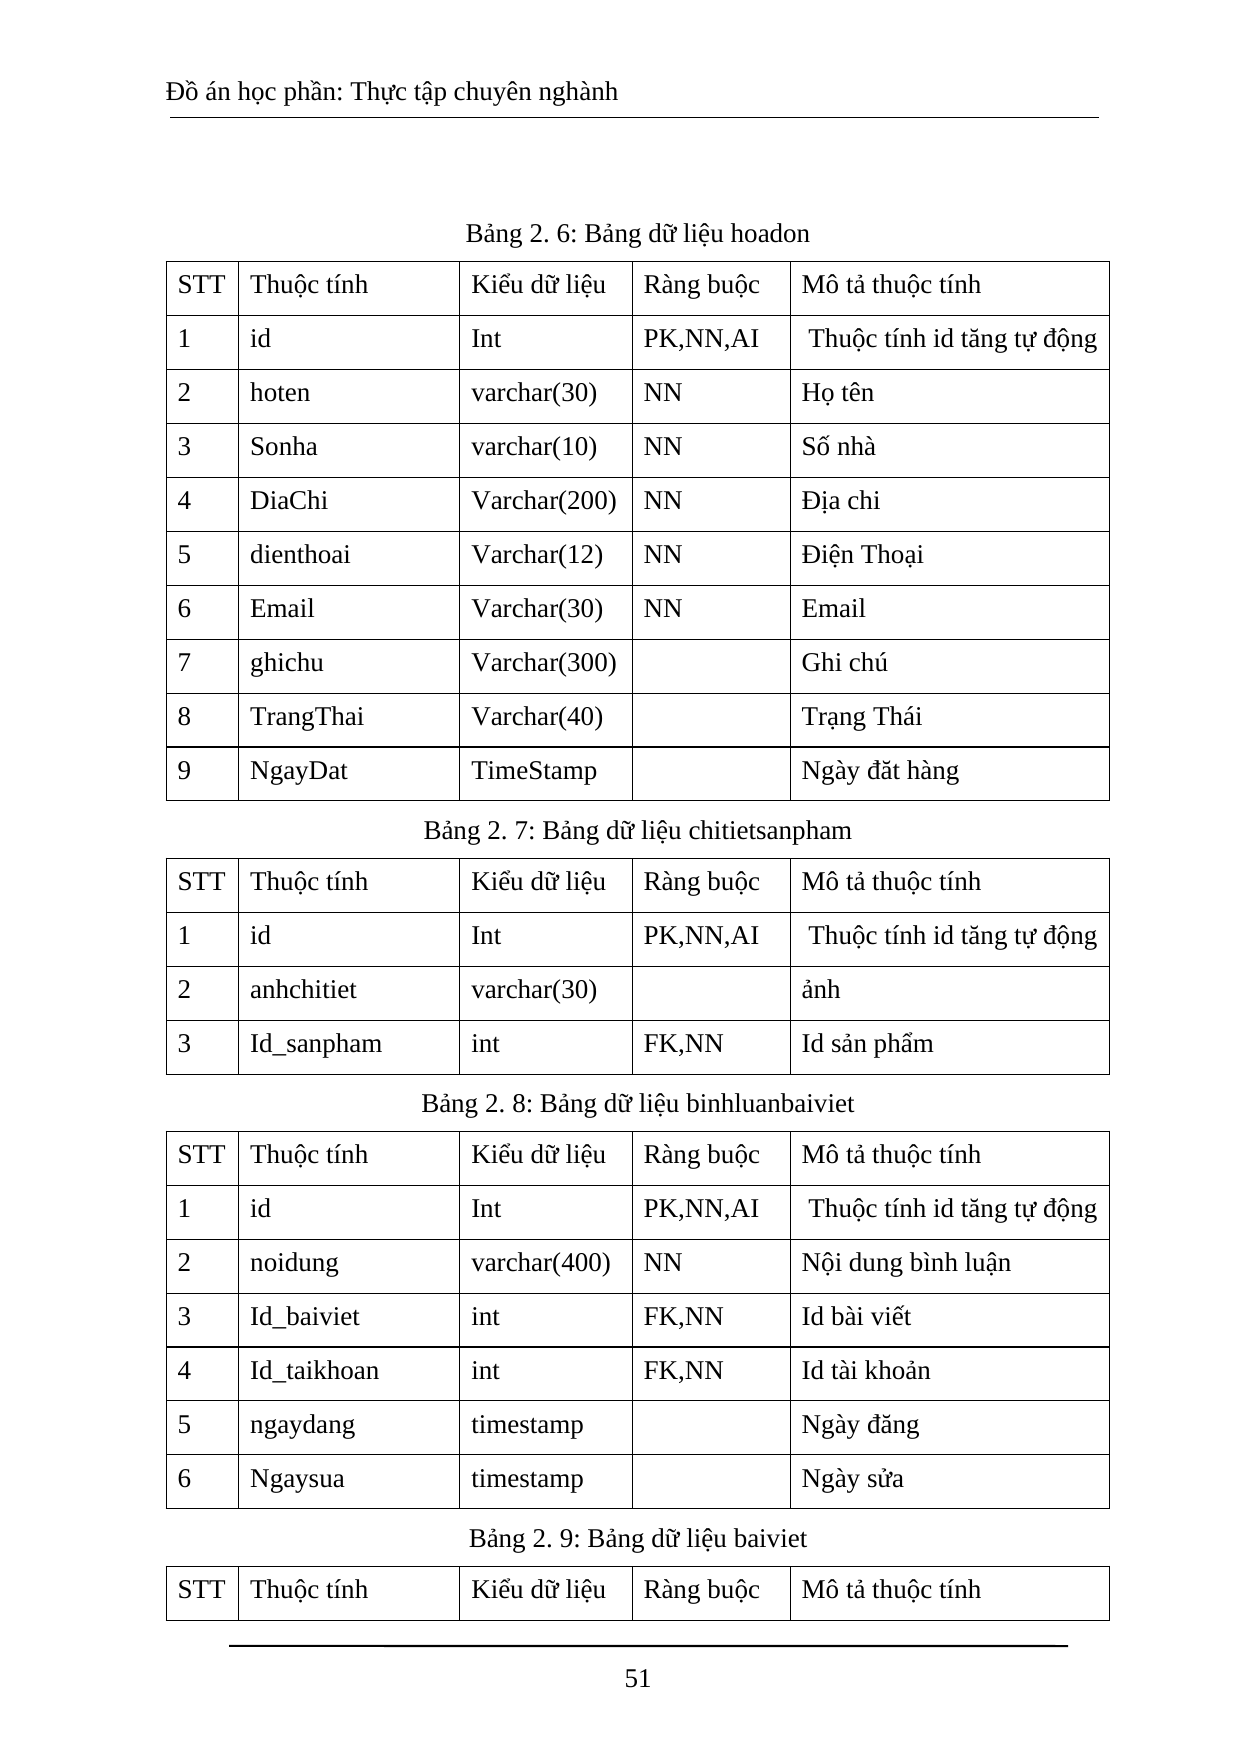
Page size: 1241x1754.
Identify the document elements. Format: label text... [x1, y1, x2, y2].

table_cell 2 [167, 370, 238, 423]
table_cell NN [633, 478, 790, 531]
table_cell Varchar(300) [460, 640, 632, 692]
table_cell 2 [167, 967, 238, 1019]
table_cell 6 [167, 586, 238, 638]
table_header Ràng buộc [633, 1567, 790, 1619]
table_cell NN [633, 586, 790, 638]
table_cell id [239, 1186, 459, 1238]
table_cell 9 [167, 748, 238, 800]
table_header Mô tả thuộc tính [791, 859, 1109, 912]
table_cell 1 [167, 1186, 238, 1238]
table_cell 8 [167, 694, 238, 746]
table_cell Varchar(30) [460, 586, 632, 638]
table_header Ràng buộc [633, 859, 790, 912]
table_header STT [167, 859, 238, 912]
table_cell 4 [167, 478, 238, 531]
table_cell FK,NN [633, 1294, 790, 1346]
table_cell 2 [167, 1240, 238, 1292]
table_header Mô tả thuộc tính [791, 1132, 1109, 1184]
table_cell Sonha [239, 424, 459, 477]
text Bảng 2. 9: Bảng dữ liệu baiviet [165, 1522, 1110, 1553]
table_cell varchar(400) [460, 1240, 632, 1292]
table_cell 4 [167, 1348, 238, 1400]
table_cell NgayDat [239, 748, 459, 800]
table_header Thuộc tính [239, 1567, 459, 1619]
table_header Thuộc tính [239, 262, 459, 315]
table_header STT [167, 1132, 238, 1184]
table_cell anhchitiet [239, 967, 459, 1019]
table_cell Varchar(40) [460, 694, 632, 746]
table_cell ảnh [791, 967, 1109, 1019]
table_cell Ngày sửa [791, 1455, 1109, 1508]
table_cell [633, 640, 790, 692]
table_cell timestamp [460, 1401, 632, 1454]
table_cell Int [460, 913, 632, 966]
table_cell NN [633, 1240, 790, 1292]
table_cell FK,NN [633, 1348, 790, 1400]
table_cell FK,NN [633, 1021, 790, 1073]
table_cell 6 [167, 1455, 238, 1508]
table_cell PK,NN,AI [633, 316, 790, 369]
table_cell [633, 694, 790, 746]
table_cell 5 [167, 1401, 238, 1454]
table_cell [633, 967, 790, 1019]
table_cell 5 [167, 532, 238, 584]
table_cell int [460, 1348, 632, 1400]
table_cell Thuộc tính id tăng tự động [791, 316, 1109, 369]
table_header Thuộc tính [239, 859, 459, 912]
table_cell dienthoai [239, 532, 459, 584]
table_cell Trạng Thái [791, 694, 1109, 746]
table_cell Email [791, 586, 1109, 638]
table_cell Varchar(200) [460, 478, 632, 531]
table_cell DiaChi [239, 478, 459, 531]
table_cell 3 [167, 1021, 238, 1073]
table_cell Id tài khoản [791, 1348, 1109, 1400]
table_cell int [460, 1294, 632, 1346]
table_cell Id_taikhoan [239, 1348, 459, 1400]
table_cell id [239, 316, 459, 369]
text Bảng 2. 7: Bảng dữ liệu chitietsanpham [165, 814, 1110, 845]
table_cell NN [633, 370, 790, 423]
table_header STT [167, 1567, 238, 1619]
table_cell noidung [239, 1240, 459, 1292]
text Bảng 2. 6: Bảng dữ liệu hoadon [165, 217, 1110, 248]
table_header Kiểu dữ liệu [460, 1132, 632, 1184]
table_cell 1 [167, 316, 238, 369]
table_cell Varchar(12) [460, 532, 632, 584]
table_cell PK,NN,AI [633, 913, 790, 966]
table_cell int [460, 1021, 632, 1073]
table_cell Thuộc tính id tăng tự động [791, 913, 1109, 966]
table_cell 3 [167, 1294, 238, 1346]
table_cell varchar(30) [460, 370, 632, 423]
table_cell Ghi chú [791, 640, 1109, 692]
table_cell Id bài viết [791, 1294, 1109, 1346]
table_cell NN [633, 424, 790, 477]
table_cell Id sản phẩm [791, 1021, 1109, 1073]
table_cell varchar(30) [460, 967, 632, 1019]
table_cell Int [460, 316, 632, 369]
table_cell 7 [167, 640, 238, 692]
table_cell [633, 1401, 790, 1454]
table_header Mô tả thuộc tính [791, 1567, 1109, 1619]
table_cell TimeStamp [460, 748, 632, 800]
table_cell Ngày đăt hàng [791, 748, 1109, 800]
table_cell TrangThai [239, 694, 459, 746]
table_cell Điện Thoại [791, 532, 1109, 584]
table_cell 3 [167, 424, 238, 477]
table_cell Họ tên [791, 370, 1109, 423]
table_cell NN [633, 532, 790, 584]
table_cell Ngaysua [239, 1455, 459, 1508]
table_header Thuộc tính [239, 1132, 459, 1184]
table_header STT [167, 262, 238, 315]
table_cell varchar(10) [460, 424, 632, 477]
table_cell Id_baiviet [239, 1294, 459, 1346]
table_cell id [239, 913, 459, 966]
text Bảng 2. 8: Bảng dữ liệu binhluanbaiviet [165, 1087, 1110, 1118]
table_header Ràng buộc [633, 262, 790, 315]
table_header Ràng buộc [633, 1132, 790, 1184]
table_cell timestamp [460, 1455, 632, 1508]
table_cell Nội dung bình luận [791, 1240, 1109, 1292]
table_header Kiểu dữ liệu [460, 262, 632, 315]
table_cell Email [239, 586, 459, 638]
table_cell Ngày đăng [791, 1401, 1109, 1454]
table_cell Int [460, 1186, 632, 1238]
table_cell Id_sanpham [239, 1021, 459, 1073]
table_cell 1 [167, 913, 238, 966]
table_cell ngaydang [239, 1401, 459, 1454]
table_cell [633, 748, 790, 800]
table_header Mô tả thuộc tính [791, 262, 1109, 315]
table_cell hoten [239, 370, 459, 423]
table_cell Thuộc tính id tăng tự động [791, 1186, 1109, 1238]
table_cell ghichu [239, 640, 459, 692]
table_header Kiểu dữ liệu [460, 1567, 632, 1619]
table_header Kiểu dữ liệu [460, 859, 632, 912]
table_cell PK,NN,AI [633, 1186, 790, 1238]
table_cell Số nhà [791, 424, 1109, 477]
table_cell Địa chi [791, 478, 1109, 531]
table_cell [633, 1455, 790, 1508]
